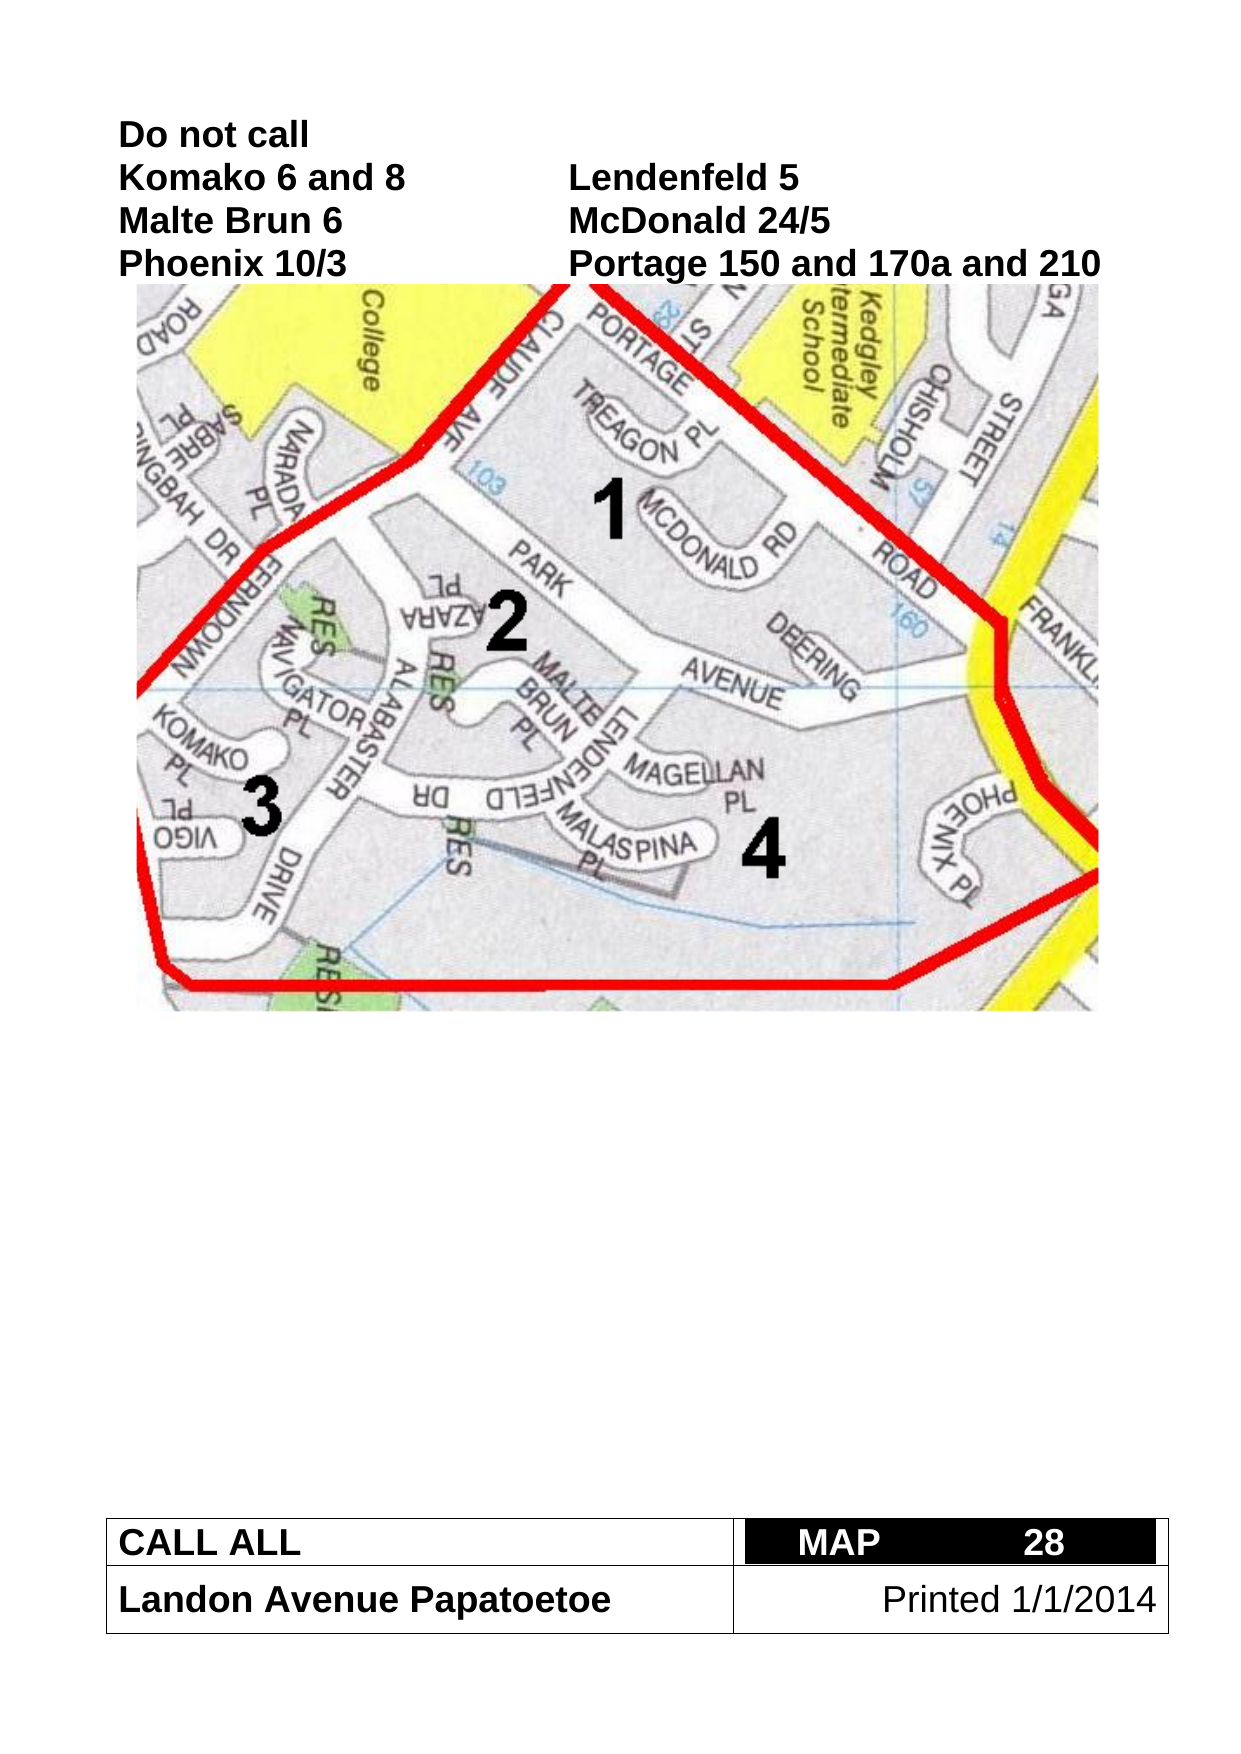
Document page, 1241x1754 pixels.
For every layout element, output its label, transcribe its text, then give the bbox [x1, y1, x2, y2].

table_header [734, 1519, 745, 1564]
text Phoenix 10/3 Portage 150 and 170a and 210 [118, 242, 1122, 285]
text Malte Brun 6 McDonald 24/5 [118, 198, 1122, 242]
table_header CALL ALL [107, 1519, 733, 1564]
text Komako 6 and 8 Lendenfeld 5 [118, 155, 1122, 198]
text Do not call [118, 112, 1122, 155]
table_cell Printed 1/1/2014 [734, 1566, 1168, 1633]
table_cell Papatoetoe [107, 1566, 733, 1633]
table_header [1156, 1519, 1168, 1564]
picture [136, 284, 1104, 1015]
